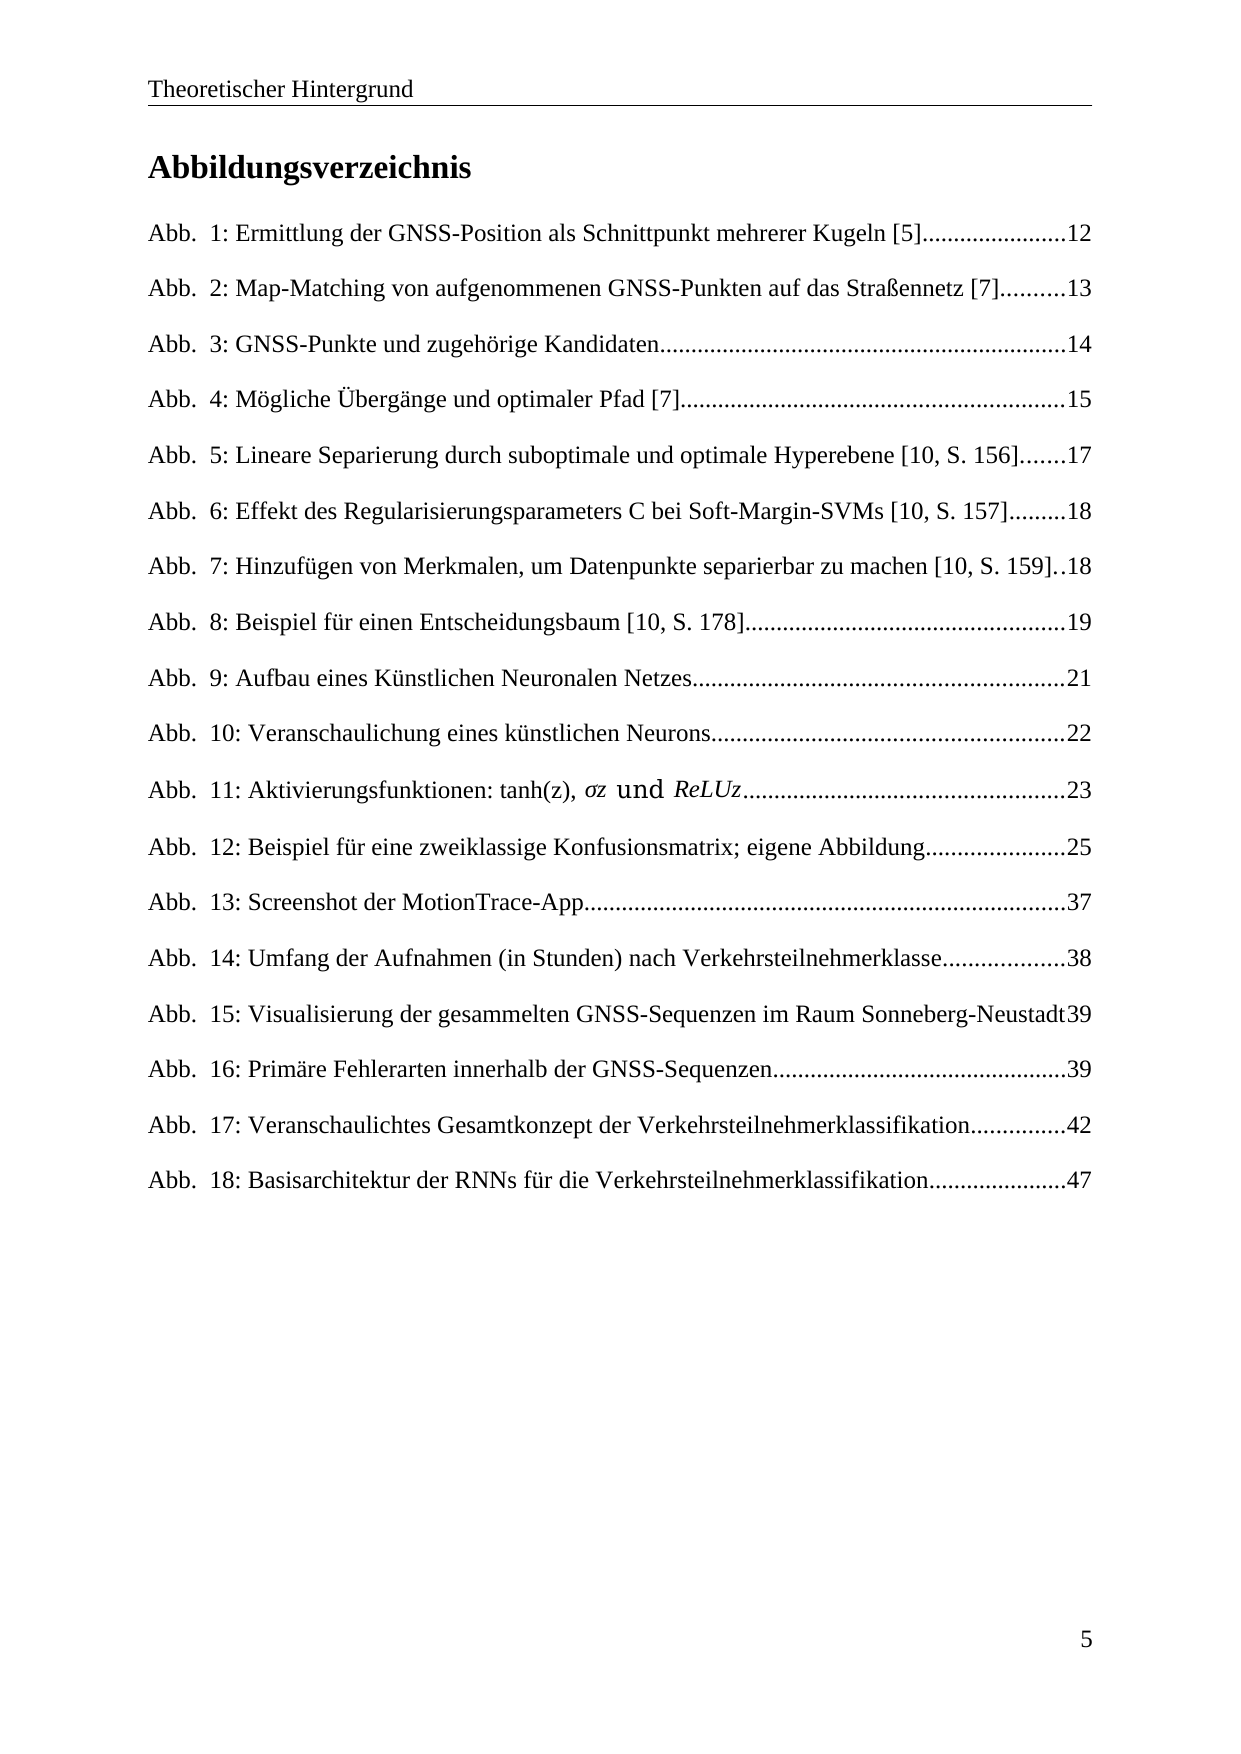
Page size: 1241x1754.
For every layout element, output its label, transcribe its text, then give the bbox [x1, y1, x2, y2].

text Abb. 4: Mögliche Übergänge und optimaler Pfad [7] 15 [148, 384, 1092, 413]
text Abb. 17: Veranschaulichtes Gesamtkonzept der Verkehrsteilnehmerklassifikation 42 [148, 1110, 1092, 1139]
text Abb. 15: Visualisierung der gesammelten GNSS-Sequenzen im Raum Sonneberg-Neustadt 39 [148, 999, 1092, 1027]
text Abb. 1: Ermittlung der GNSS-Position als Schnittpunkt mehrerer Kugeln [5] 12 [148, 218, 1092, 246]
text Abb. 10: Veranschaulichung eines künstlichen Neurons 22 [148, 718, 1092, 747]
text Abb. 7: Hinzufügen von Merkmalen, um Datenpunkte separierbar zu machen [10, S. 159] 18 [148, 551, 1092, 580]
text Abb. 5: Lineare Separierung durch suboptimale und optimale Hyperebene [10, S. 156] 17 [148, 440, 1092, 469]
text Abb. 11: Aktivierungsfunktionen: tanh(z), und 23 [148, 774, 1092, 804]
text Abb. 9: Aufbau eines Künstlichen Neuronalen Netzes 21 [148, 663, 1092, 691]
text Abb. 14: Umfang der Aufnahmen (in Stunden) nach Verkehrsteilnehmerklasse 38 [148, 943, 1092, 972]
text Abb. 16: Primäre Fehlerarten innerhalb der GNSS-Sequenzen 39 [148, 1054, 1092, 1083]
text Abb. 13: Screenshot der MotionTrace-App 37 [148, 887, 1092, 916]
text Abb. 2: Map-Matching von aufgenommenen GNSS-Punkten auf das Straßennetz [7] 13 [148, 273, 1092, 302]
text Abb. 6: Effekt des Regularisierungsparameters C bei Soft-Margin-SVMs [10, S. 157] 18 [148, 496, 1092, 524]
text Abb. 3: GNSS-Punkte und zugehörige Kandidaten 14 [148, 329, 1092, 358]
text Abb. 18: Basisarchitektur der RNNs für die Verkehrsteilnehmerklassifikation 47 [148, 1166, 1092, 1194]
subtitle Abbildungsverzeichnis [148, 148, 1092, 186]
text Abb. 12: Beispiel für eine zweiklassige Konfusionsmatrix; eigene Abbildung 25 [148, 832, 1092, 861]
text Abb. 8: Beispiel für einen Entscheidungsbaum [10, S. 178] 19 [148, 607, 1092, 636]
